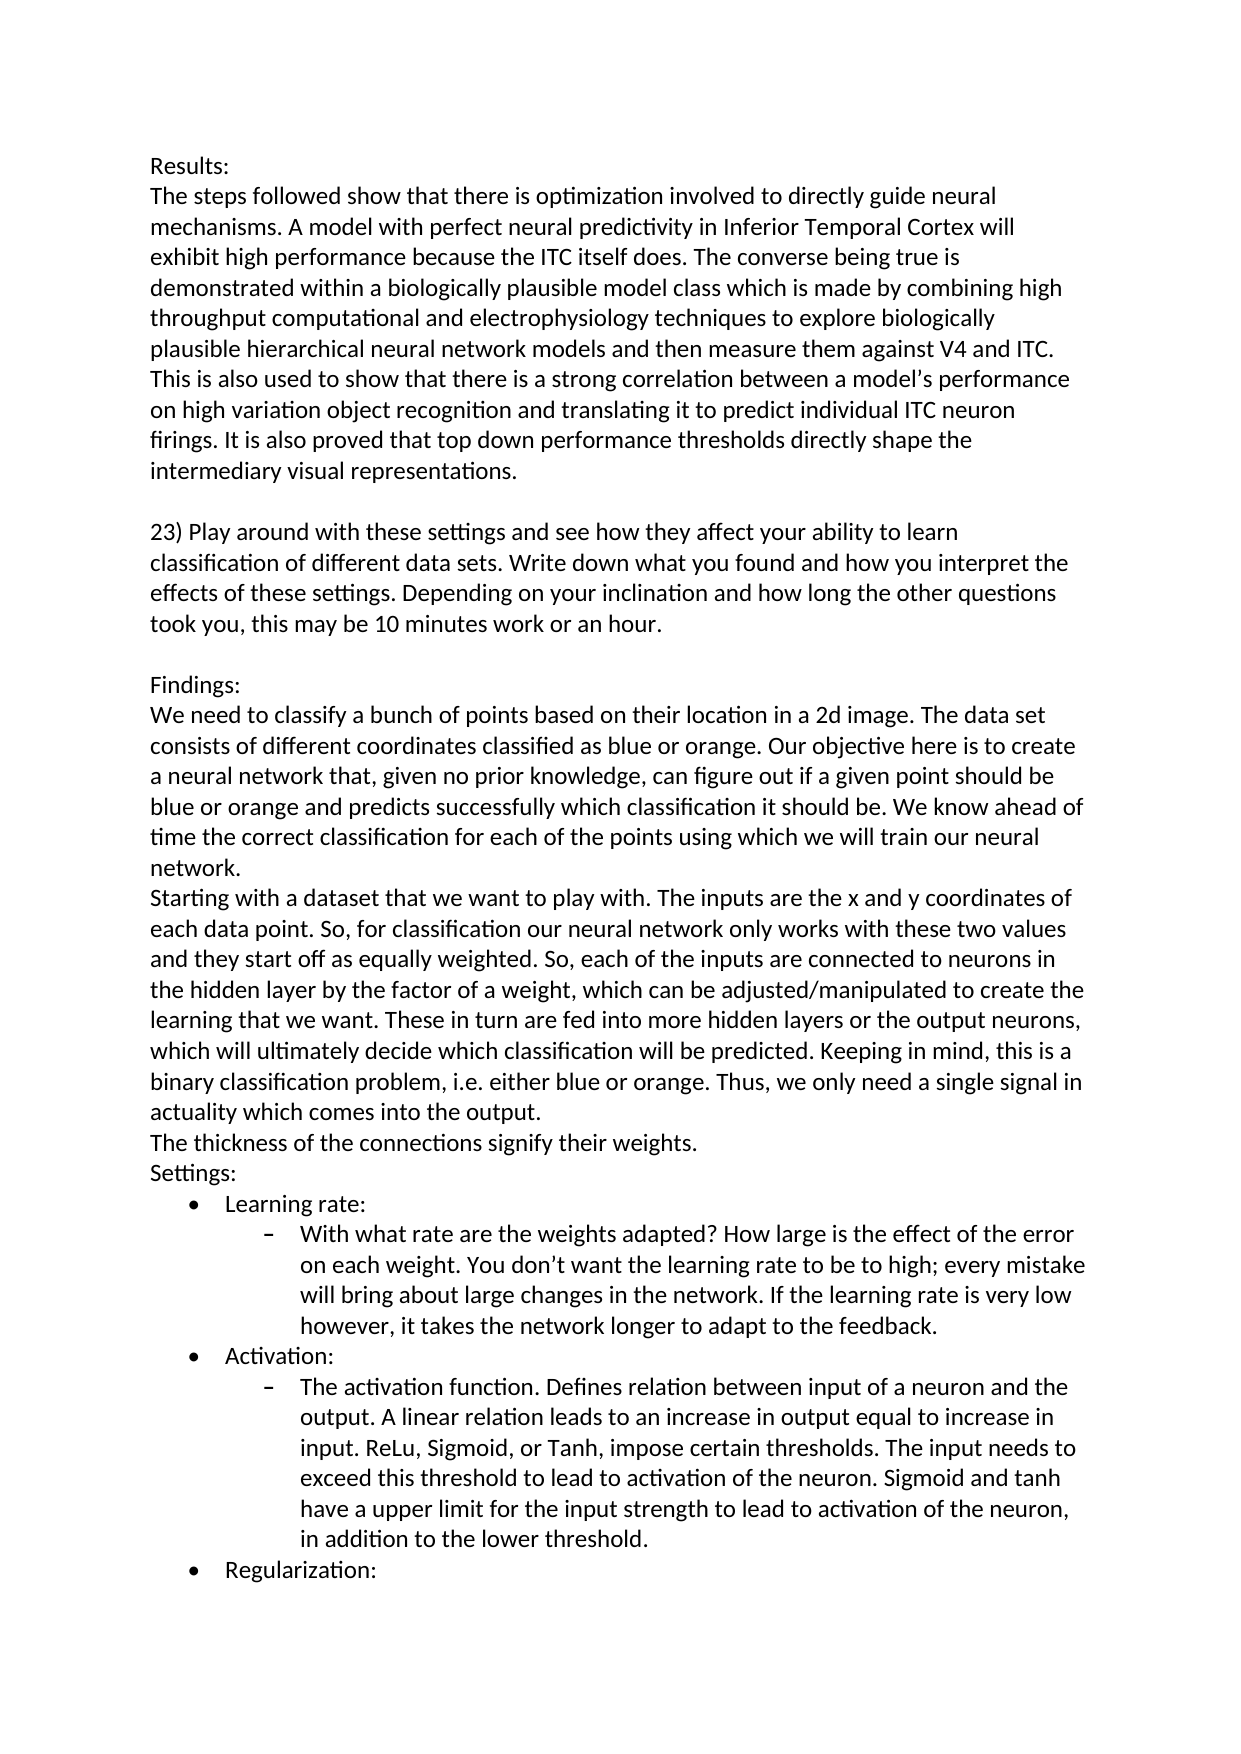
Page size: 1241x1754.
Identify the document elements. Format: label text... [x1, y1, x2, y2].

list Regularization: [187, 1554, 1090, 1584]
text 23) Play around with these settings and see how they affect your ability to learn classification of different data sets. Write down what you found and how you interpret the effects of these settings. Depending on your inclination and how long the other questions took you, this may be 10 minutes work or an hour. [150, 516, 1090, 638]
text Results: [150, 150, 1090, 181]
text Settings: [150, 1157, 1090, 1188]
text The steps followed show that there is optimization involved to directly guide neural mechanisms. A model with perfect neural predictivity in Inferior Temporal Cortex will exhibit high performance because the ITC itself does. The converse being true is demonstrated within a biologically plausible model class which is made by combining high throughput computational and electrophysiology techniques to explore biologically plausible hierarchical neural network models and then measure them against V4 and ITC. This is also used to show that there is a strong correlation between a model’s performance on high variation object recognition and translating it to predict individual ITC neuron firings. It is also proved that top down performance thresholds directly shape the intermediary visual representations. [150, 181, 1090, 486]
list Learning rate: [187, 1188, 1090, 1218]
list Activation: [187, 1340, 1090, 1371]
text Starting with a dataset that we want to play with. The inputs are the x and y coordinates of each data point. So, for classification our neural network only works with these two values and they start off as equally weighted. So, each of the inputs are connected to neurons in the hidden layer by the factor of a weight, which can be adjusted/manipulated to create the learning that we want. These in turn are fed into more hidden layers or the output neurons, which will ultimately decide which classification will be predicted. Keeping in mind, this is a binary classification problem, i.e. either blue or orange. Thus, we only need a single signal in actuality which comes into the output. [150, 882, 1090, 1127]
text Findings: [150, 669, 1090, 699]
list The activation function. Defines relation between input of a neuron and the output. A linear relation leads to an increase in output equal to increase in input. ReLu, Sigmoid, or Tanh, impose certain thresholds. The input needs to exceed this threshold to lead to activation of the neuron. Sigmoid and tanh have a upper limit for the input strength to lead to activation of the neuron, in addition to the lower threshold. [262, 1371, 1090, 1554]
list With what rate are the weights adapted? How large is the effect of the error on each weight. You don’t want the learning rate to be to high; every mistake will bring about large changes in the network. If the learning rate is very low however, it takes the network longer to adapt to the feedback. [262, 1218, 1090, 1340]
text The thickness of the connections signify their weights. [150, 1127, 1090, 1157]
text We need to classify a bunch of points based on their location in a 2d image. The data set consists of different coordinates classified as blue or orange. Our objective here is to create a neural network that, given no prior knowledge, can figure out if a given point should be blue or orange and predicts successfully which classification it should be. We know ahead of time the correct classification for each of the points using which we will train our neural network. [150, 699, 1090, 882]
